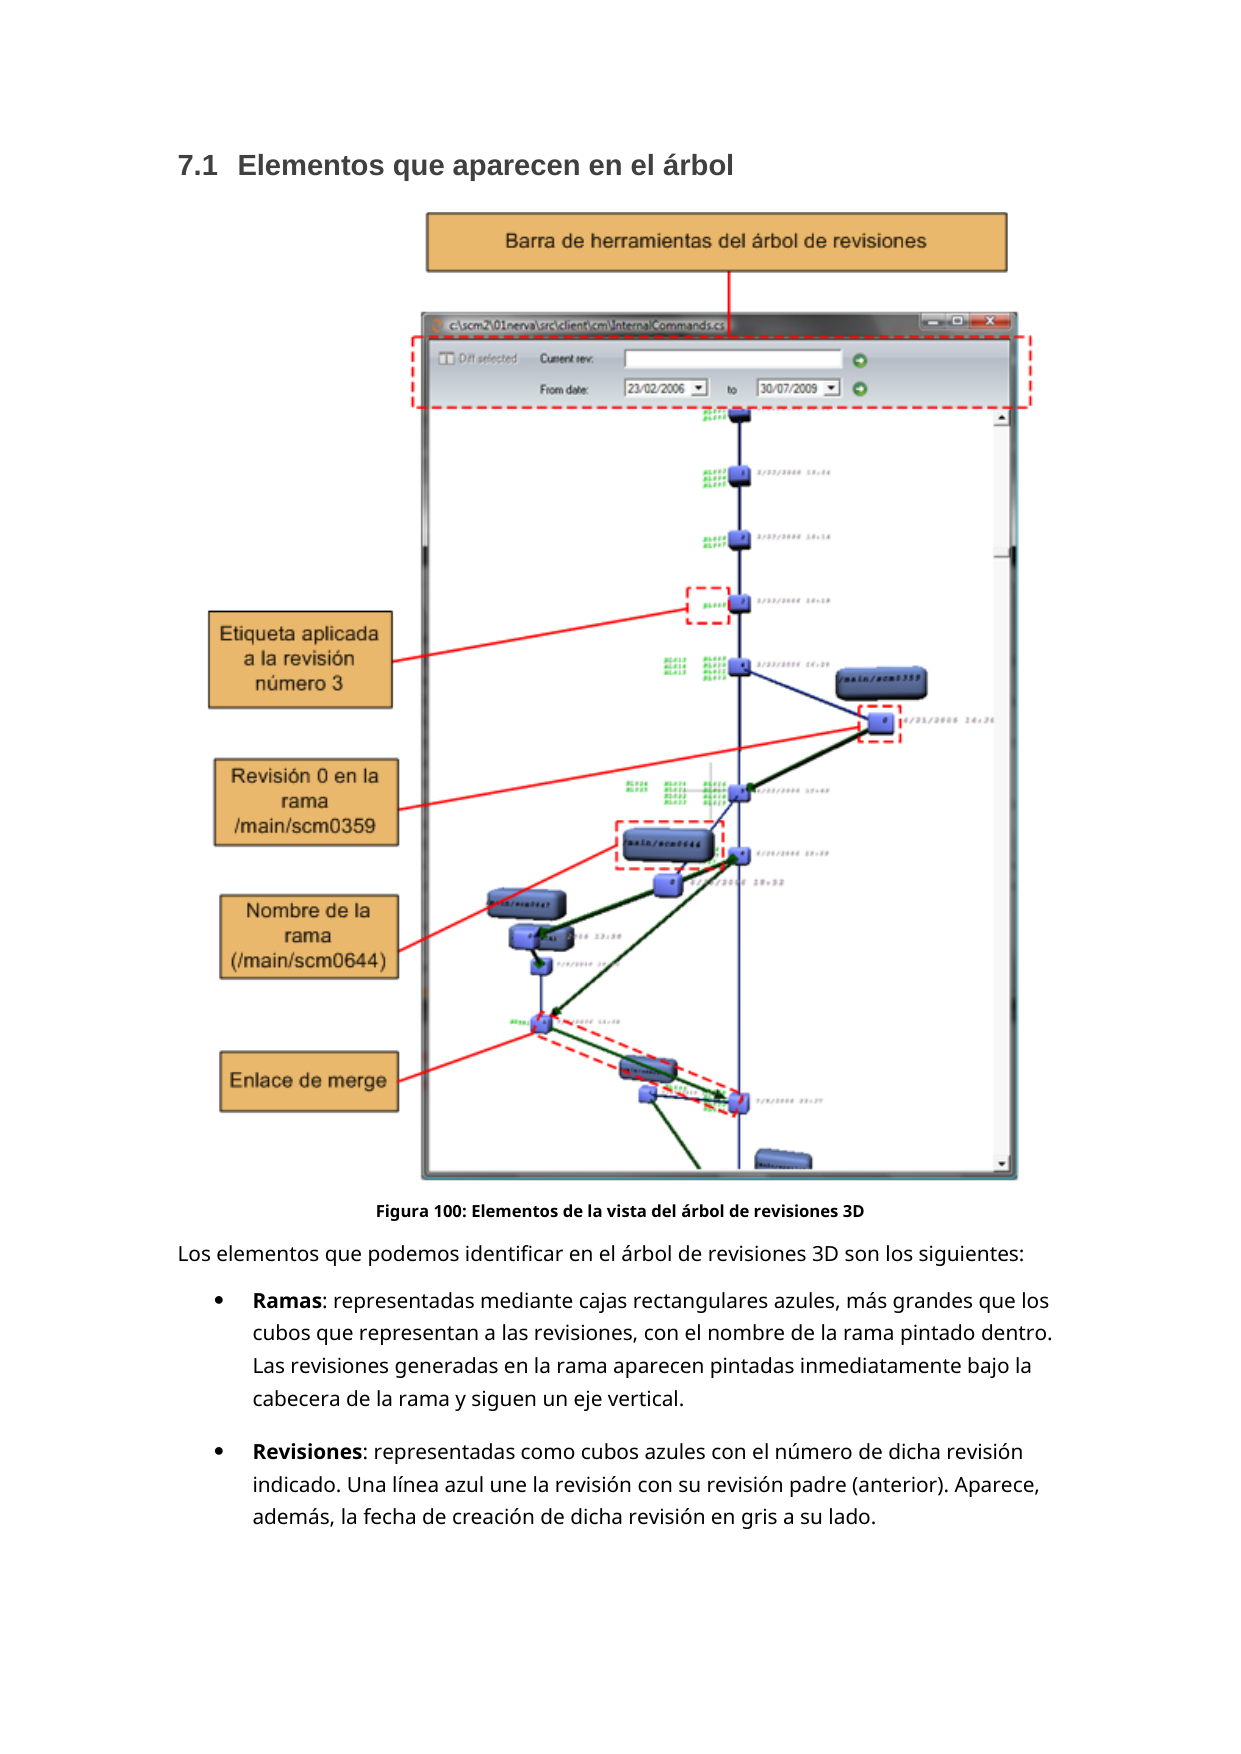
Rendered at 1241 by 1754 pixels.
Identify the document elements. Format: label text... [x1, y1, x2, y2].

text Los elementos que podemos identificar en el árbol de revisiones 3D son los siguientes: [177, 1239, 1063, 1268]
text Figura 100: Elementos de la vista del árbol de revisiones 3D [177, 1200, 1063, 1222]
picture [207, 212, 1033, 1182]
list Revisiones: representadas como cubos azules con el número de dicha revisión indicado. Una línea azul une la revisión con su revisión padre (anterior). Aparece, además, la fecha de creación de dicha revisión en gris a su lado. [215, 1437, 1063, 1531]
list Ramas: representadas mediante cajas rectangulares azules, más grandes que los cubos que representan a las revisiones, con el nombre de la rama pintado dentro. Las revisiones generadas en la rama aparecen pintadas inmediatamente bajo la cabecera de la rama y siguen un eje vertical. [215, 1286, 1063, 1412]
subtitle Elementos que aparecen en el árbol [177, 148, 1063, 181]
